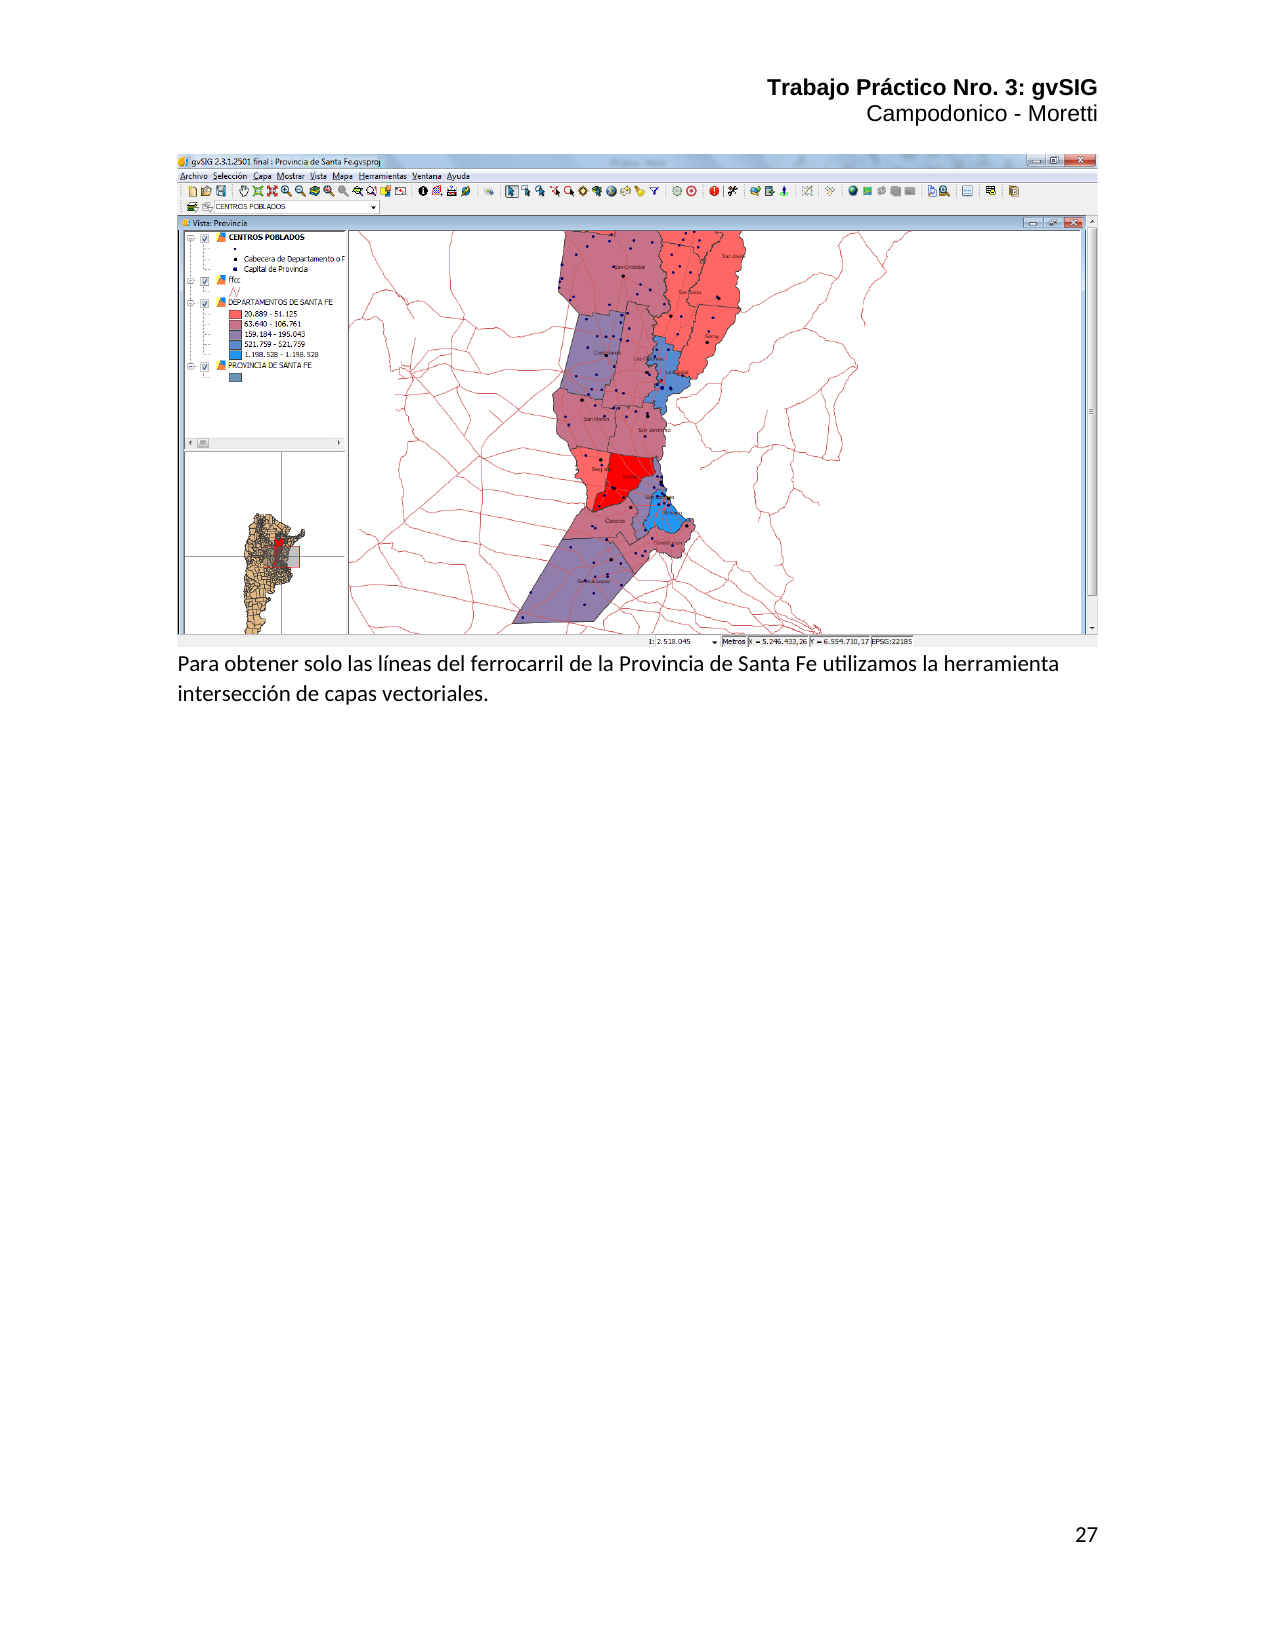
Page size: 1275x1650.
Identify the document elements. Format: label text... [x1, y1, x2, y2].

text Para obtener solo las líneas del ferrocarril de la Provincia de Santa Fe utilizamos la herramienta intersección de capas vectoriales. [177, 647, 1098, 707]
picture [177, 154, 1098, 647]
